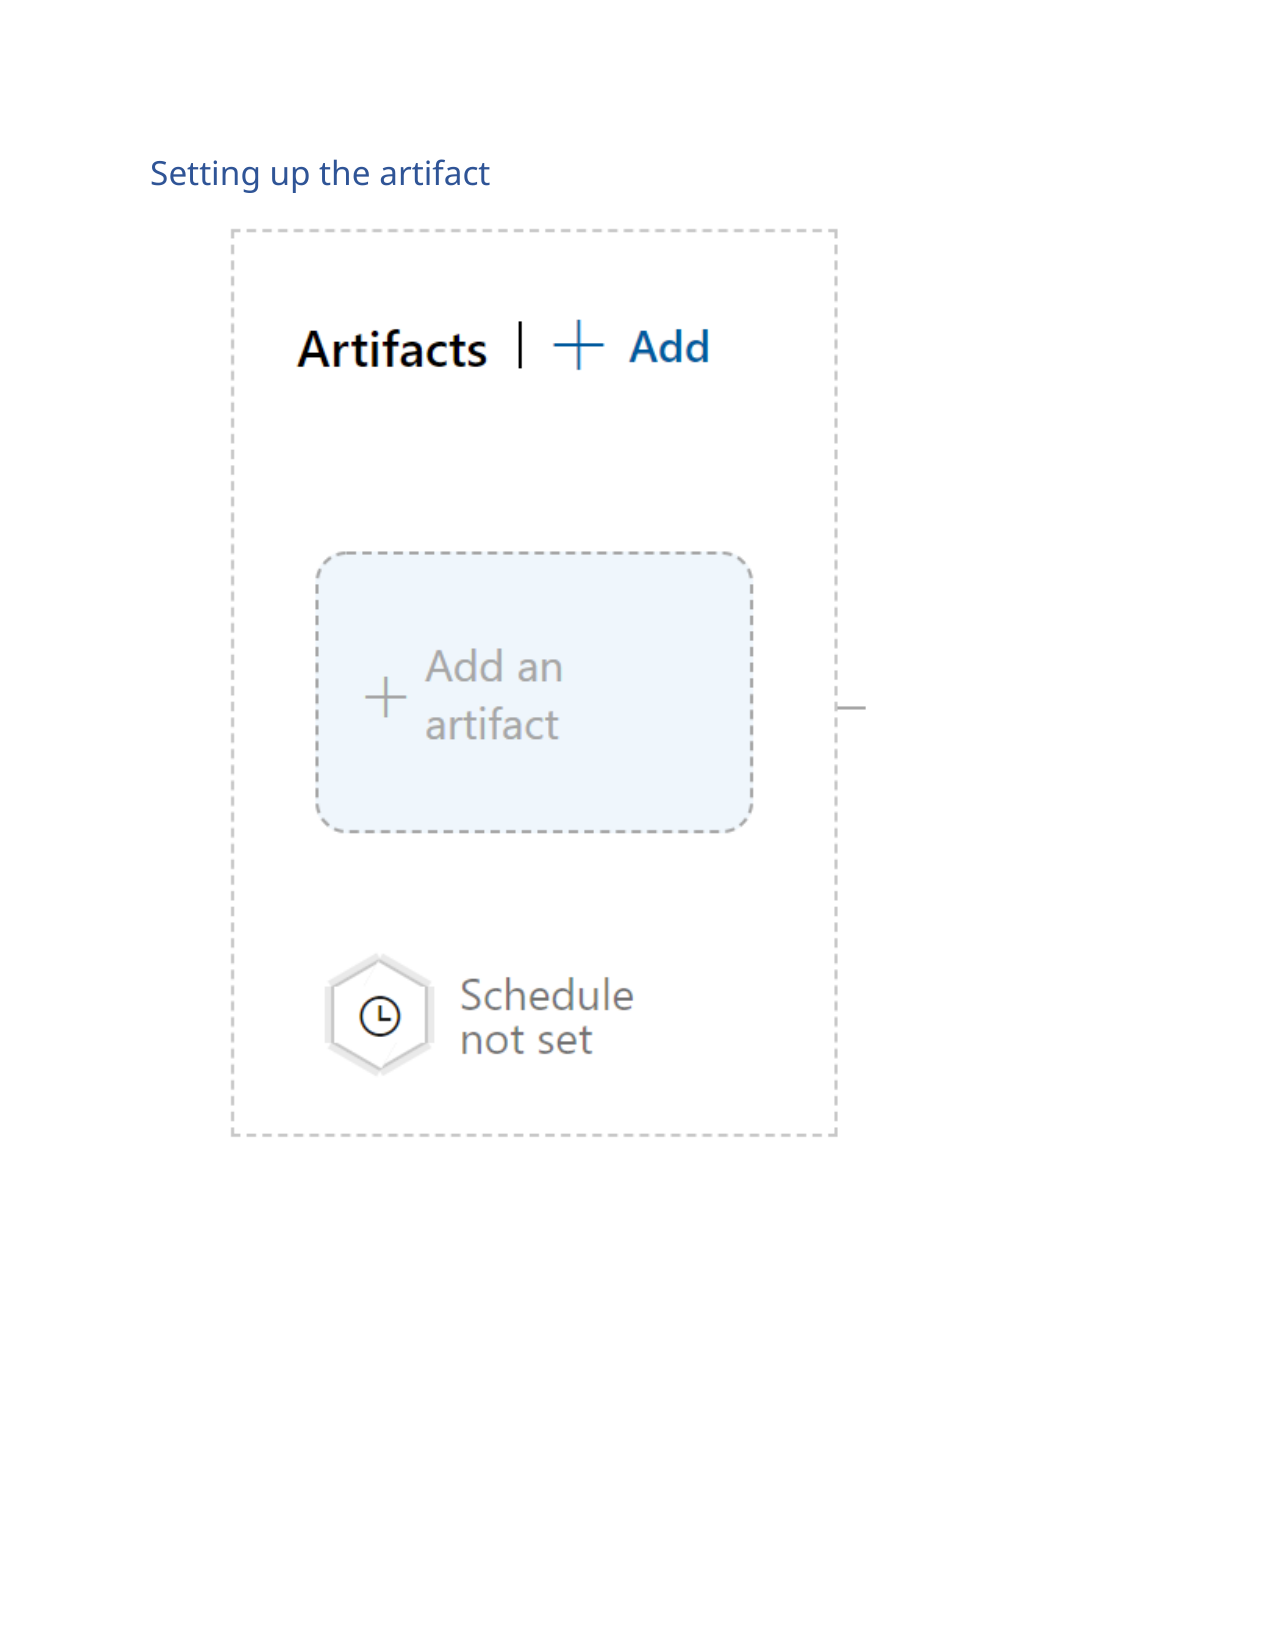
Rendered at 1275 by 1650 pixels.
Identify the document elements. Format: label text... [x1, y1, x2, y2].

picture [150, 198, 866, 1206]
subtitle Setting up the artifact [150, 150, 1125, 195]
